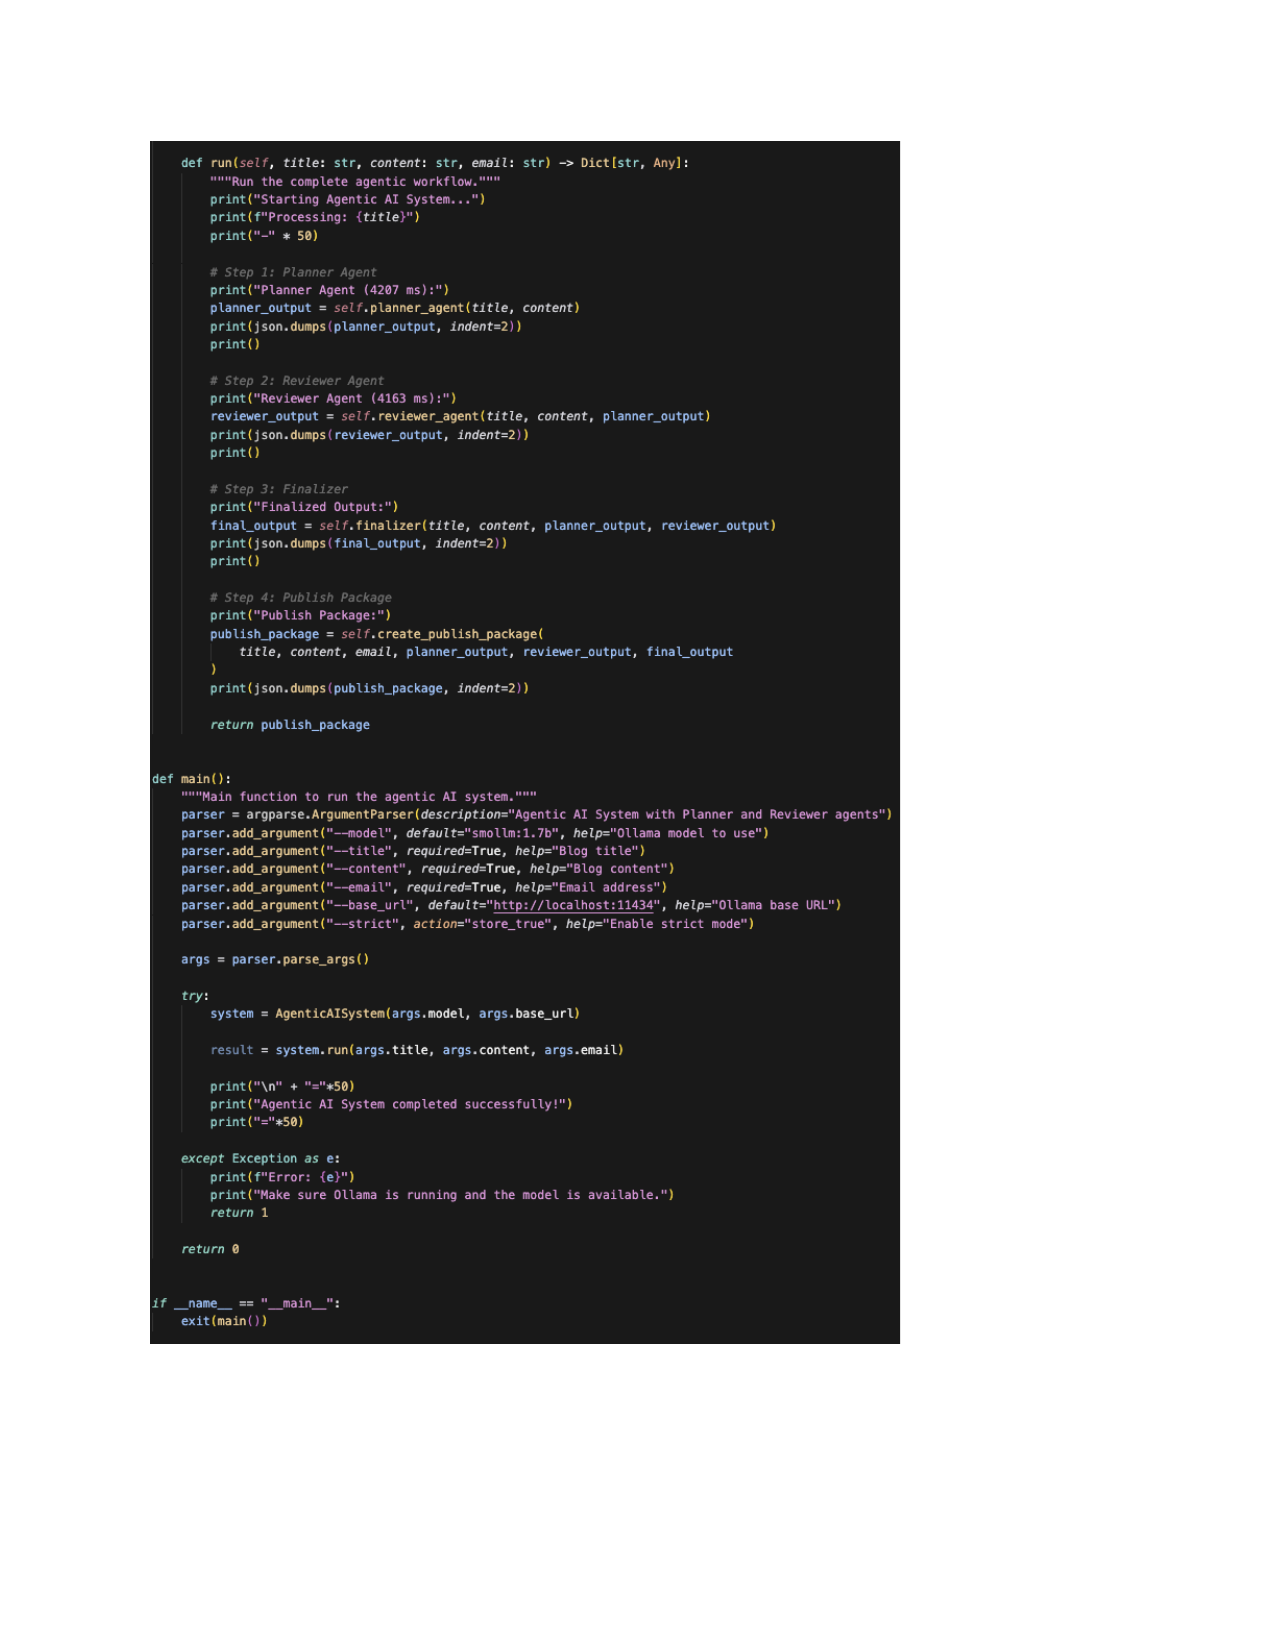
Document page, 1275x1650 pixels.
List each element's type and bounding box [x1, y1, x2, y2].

picture [150, 141, 901, 1344]
